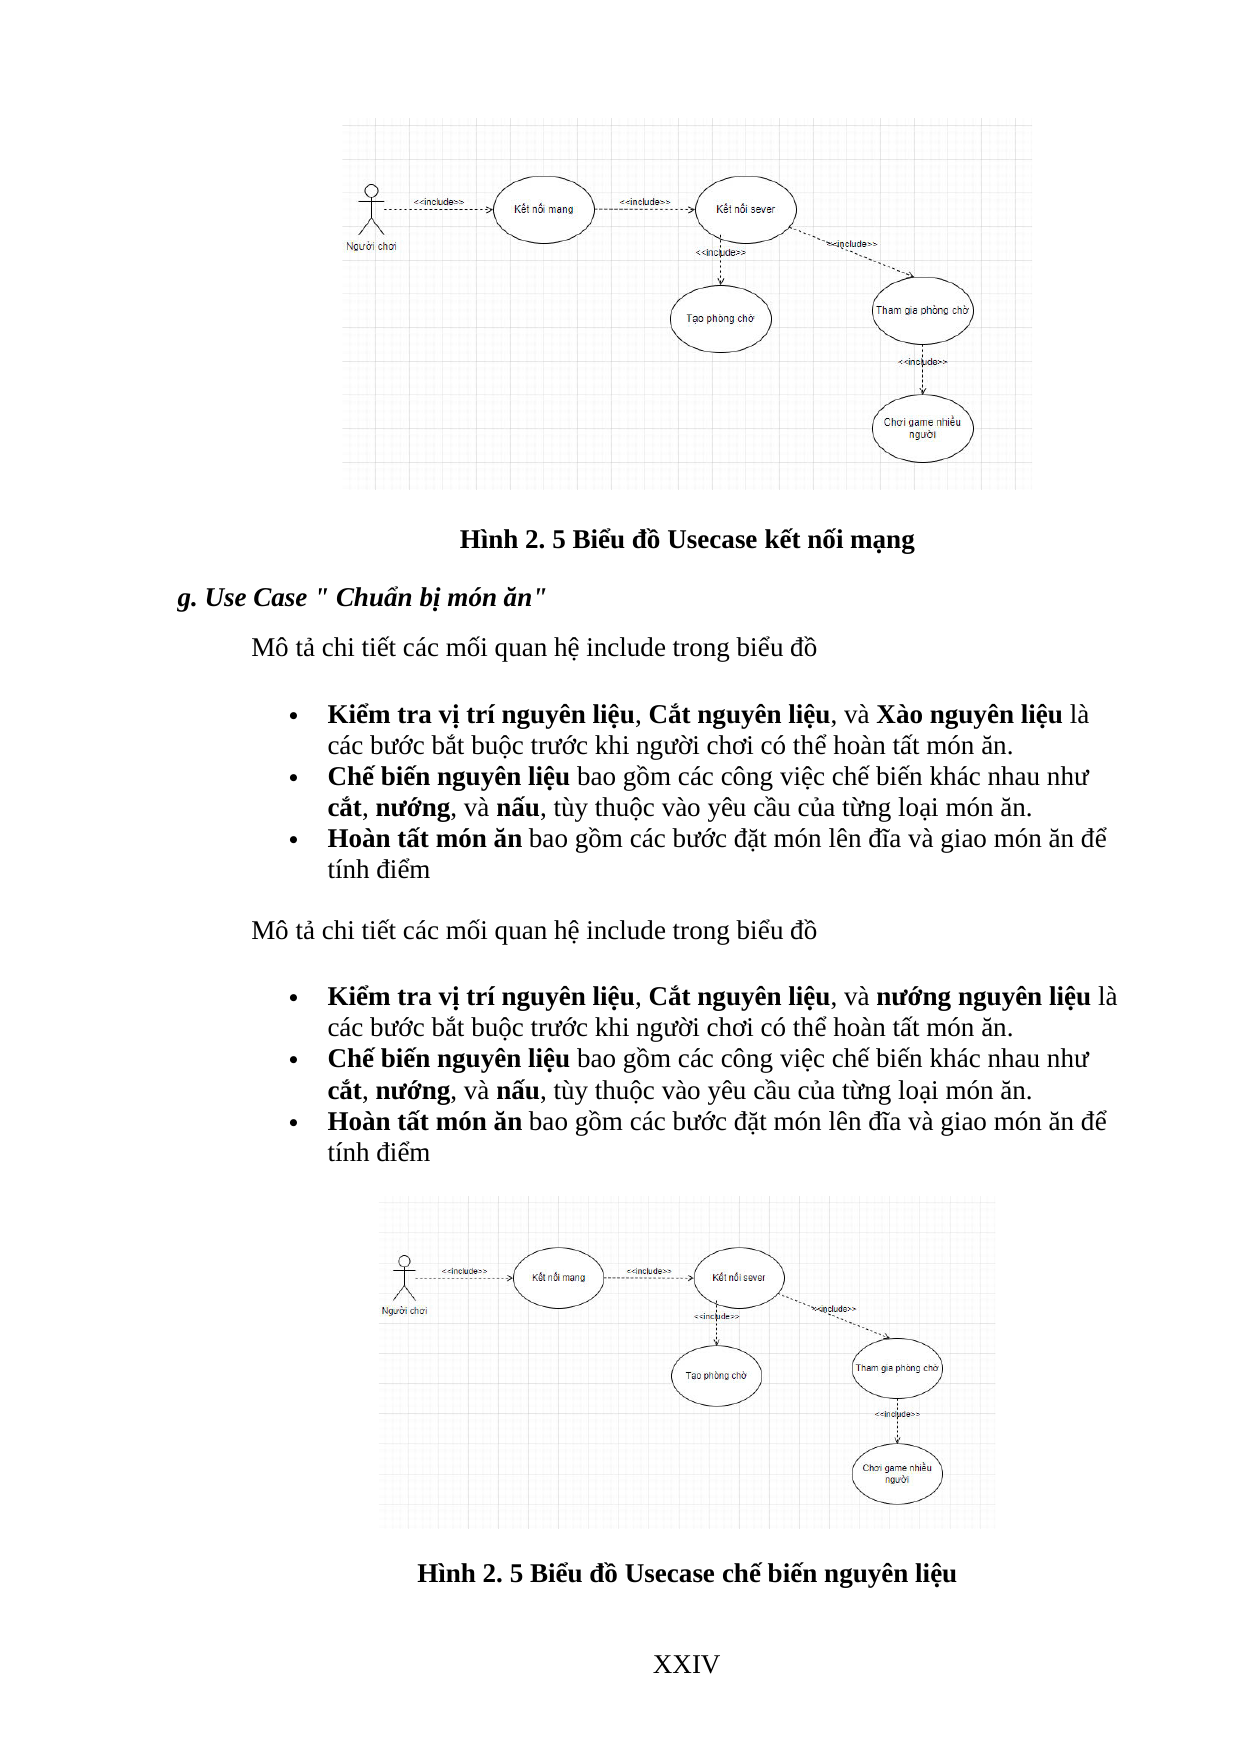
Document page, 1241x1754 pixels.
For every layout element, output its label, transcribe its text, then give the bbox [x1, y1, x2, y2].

list Chế biến nguyên liệu bao gồm các công việc chế biến khác nhau như cắt, nướng, và nấu, tùy thuộc vào yêu cầu của từng loại món ăn. [290, 1043, 1122, 1105]
text Hình 2. 5 Biểu đồ Usecase kết nối mạng [252, 523, 1122, 554]
text Mô tả chi tiết các mối quan hệ include trong biểu đồ [177, 631, 1122, 662]
list Hoàn tất món ăn bao gồm các bước đặt món lên đĩa và giao món ăn để tính điểm [290, 822, 1122, 885]
picture [342, 118, 1033, 490]
picture [378, 1196, 996, 1529]
list Kiểm tra vị trí nguyên liệu, Cắt nguyên liệu, và Xào nguyên liệu là các bước bắt buộc trước khi người chơi có thể hoàn tất món ăn. [290, 698, 1122, 760]
text Hình 2. 5 Biểu đồ Usecase chế biến nguyên liệu [252, 1558, 1122, 1589]
list Kiểm tra vị trí nguyên liệu, Cắt nguyên liệu, và nướng nguyên liệu là các bước bắt buộc trước khi người chơi có thể hoàn tất món ăn. [290, 980, 1122, 1043]
subtitle g. Use Case " Chuẩn bị món ăn" [177, 582, 1122, 613]
text Mô tả chi tiết các mối quan hệ include trong biểu đồ [177, 914, 1122, 945]
list Chế biến nguyên liệu bao gồm các công việc chế biến khác nhau như cắt, nướng, và nấu, tùy thuộc vào yêu cầu của từng loại món ăn. [290, 760, 1122, 822]
list Hoàn tất món ăn bao gồm các bước đặt món lên đĩa và giao món ăn để tính điểm [290, 1105, 1122, 1167]
